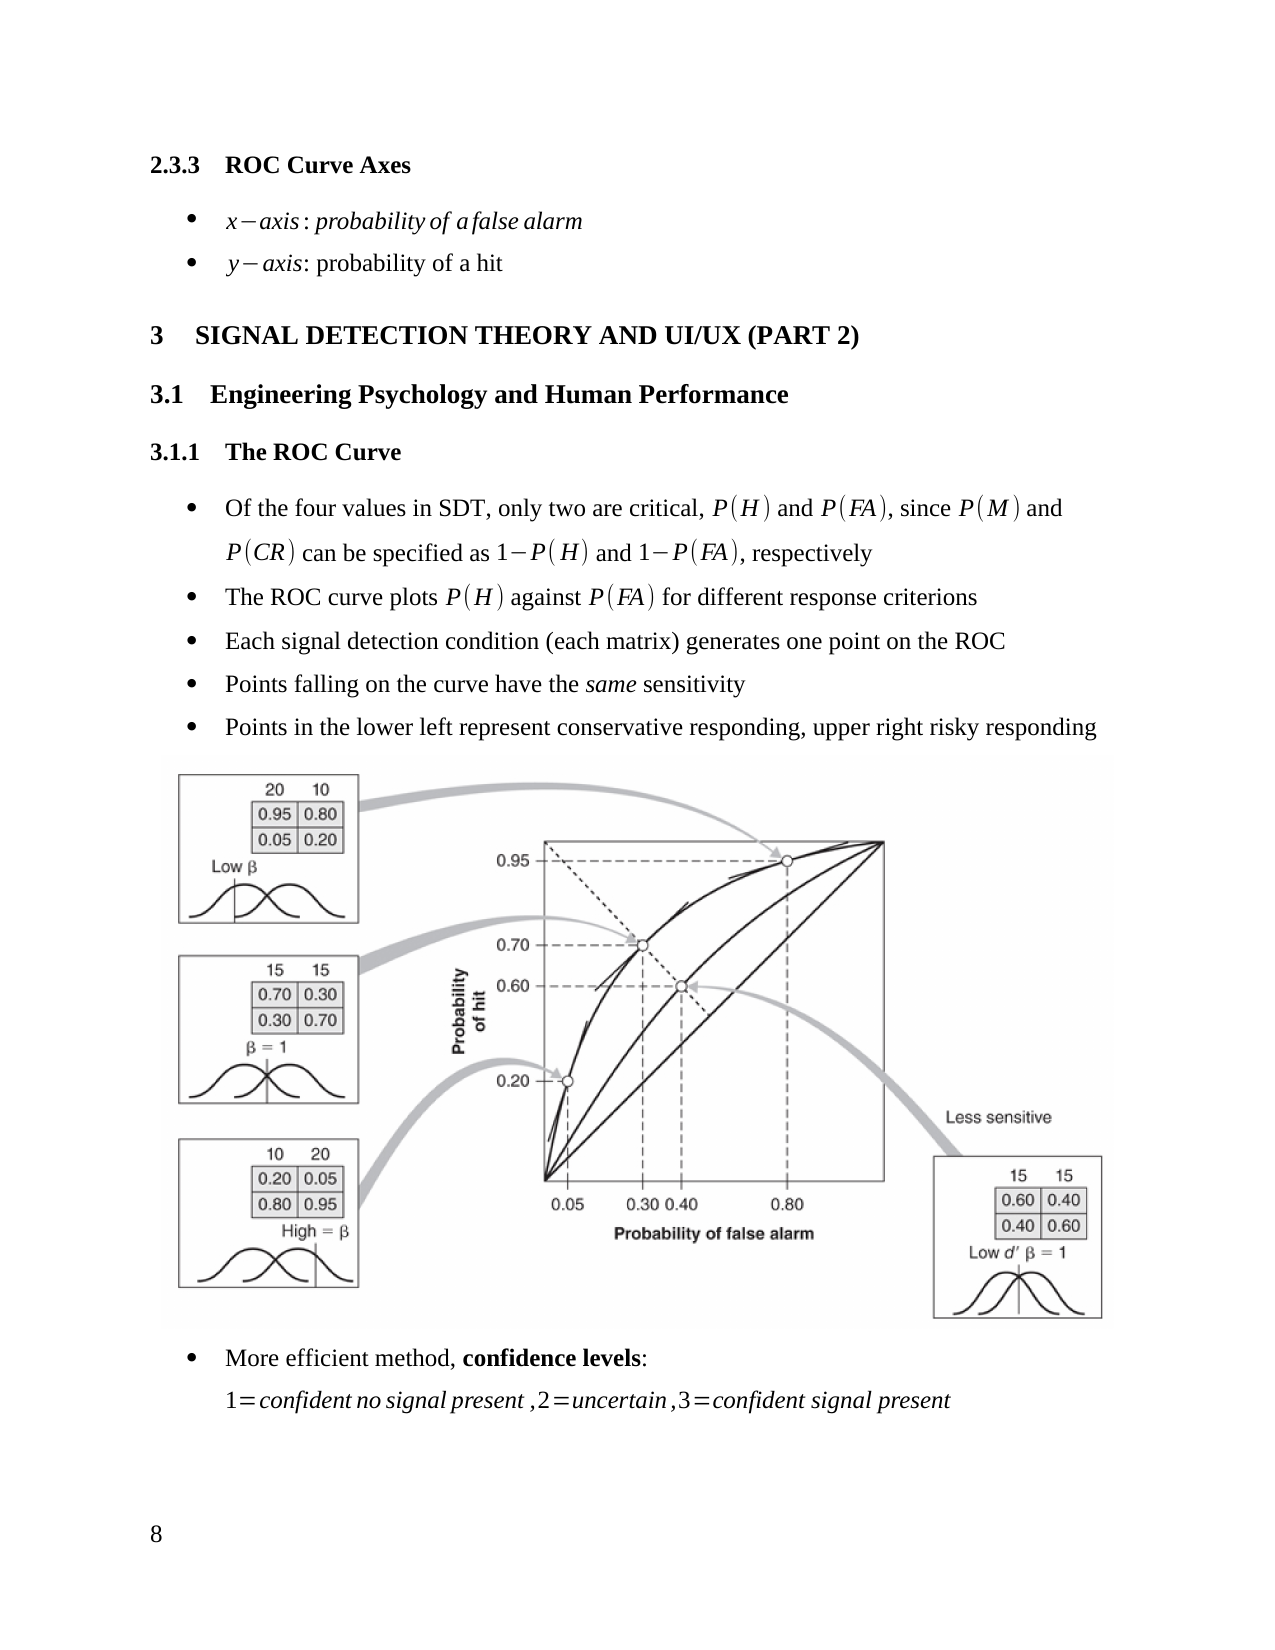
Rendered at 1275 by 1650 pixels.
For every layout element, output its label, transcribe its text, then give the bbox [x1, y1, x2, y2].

subtitle ROC Curve Axes [150, 150, 1125, 179]
subtitle Signal Detection Theory and Ui/UX (Part 2) [150, 319, 1125, 350]
list Points in the lower left represent conservative responding, upper right risky responding [187, 712, 1125, 741]
list Points falling on the curve have the same sensitivity [187, 669, 1125, 698]
subtitle The ROC Curve [150, 437, 1125, 466]
subtitle Engineering Psychology and Human Performance [150, 378, 1125, 409]
list The ROC curve plots against for different response criterions [187, 582, 1125, 612]
picture [161, 755, 1114, 1329]
list : probability of a hit [187, 248, 1125, 279]
list Of the four values in SDT, only two are critical, and , since and can be specified as and , respectively [187, 493, 1125, 567]
list More efficient method, confidence levels: [187, 1343, 1125, 1414]
list Each signal detection condition (each matrix) generates one point on the ROC [187, 626, 1125, 655]
